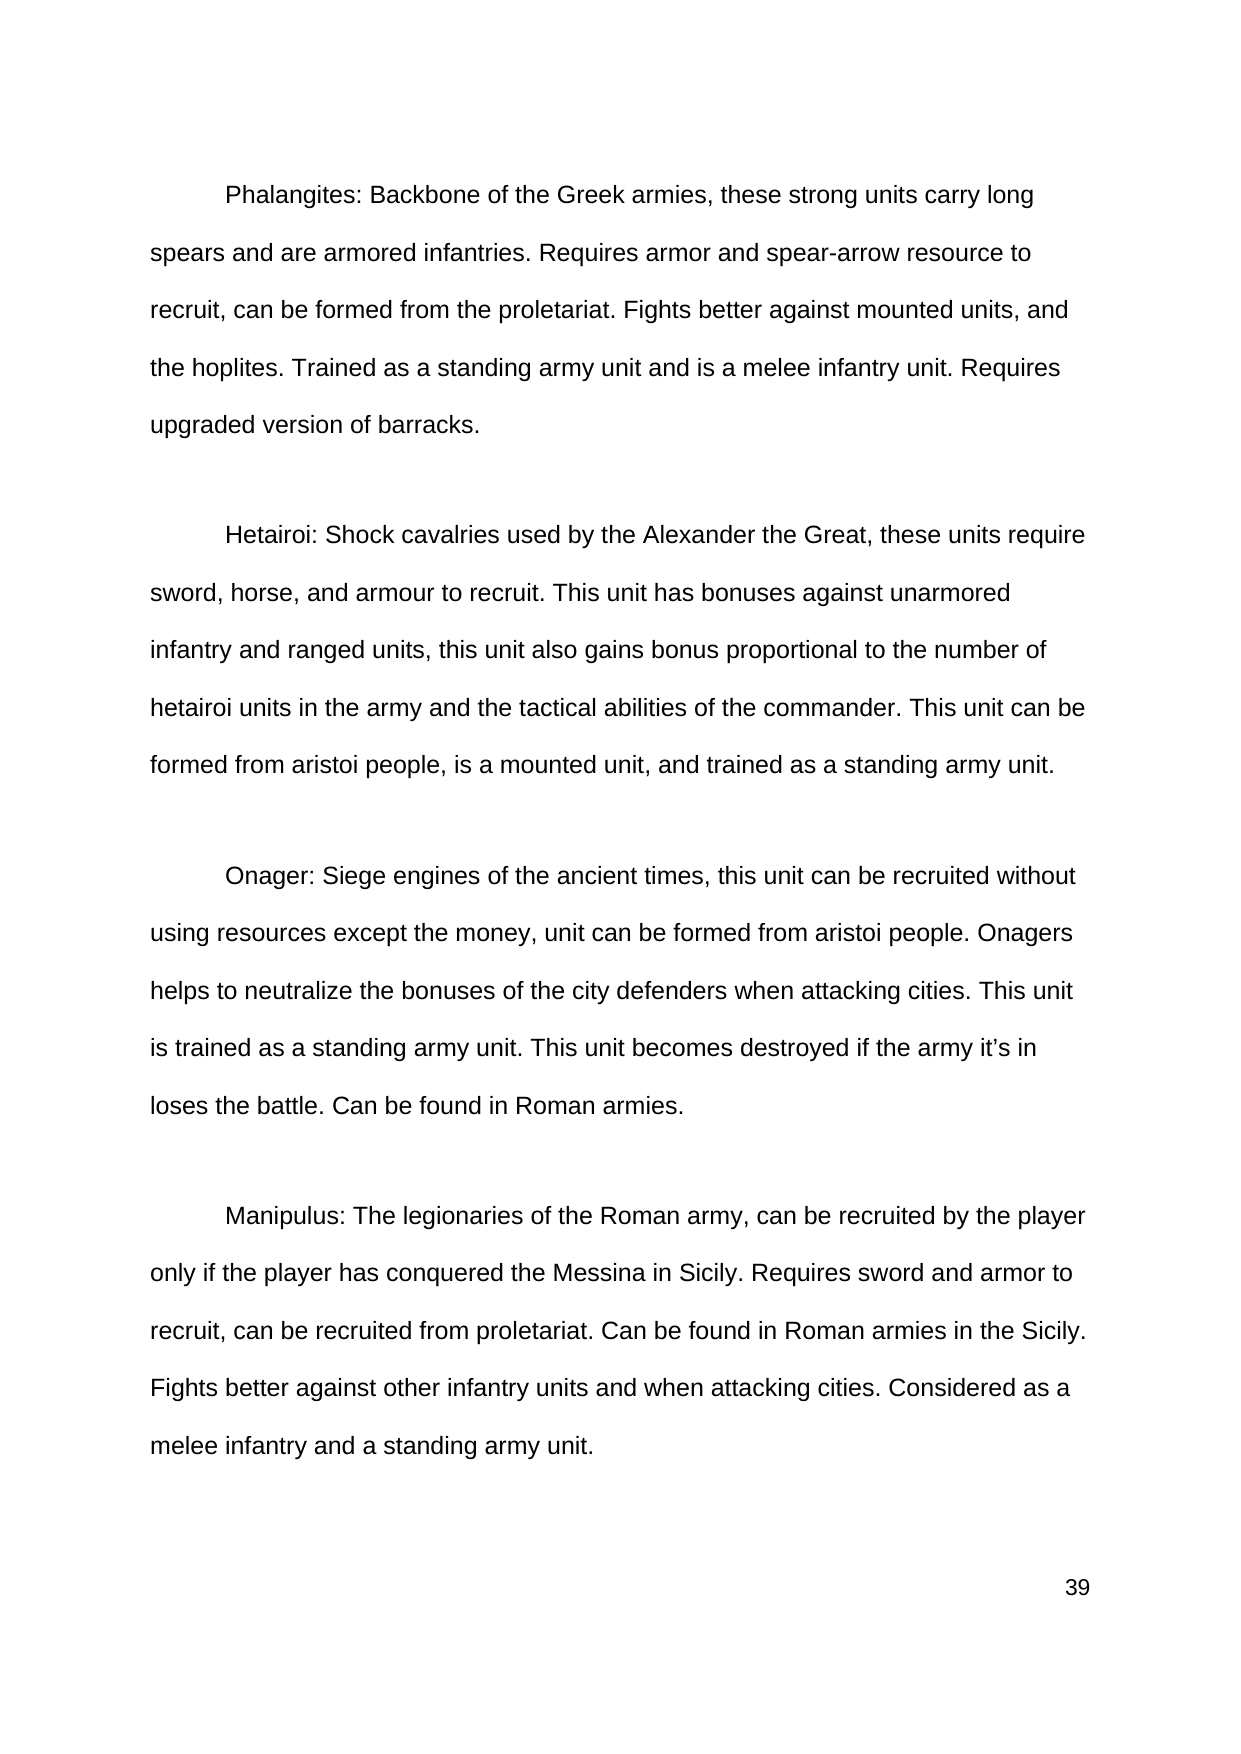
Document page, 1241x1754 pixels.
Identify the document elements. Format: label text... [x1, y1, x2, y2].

text Manipulus: The legionaries of the Roman army, can be recruited by the player only if the player has conquered the Messina in Sicily. Requires sword and armor to recruit, can be recruited from proletariat. Can be found in Roman armies in the Sicily. Fights better against other infantry units and when attacking cities. Considered as a melee infantry and a standing army unit. [150, 1201, 1090, 1459]
text Onager: Siege engines of the ancient times, this unit can be recruited without using resources except the money, unit can be formed from aristoi people. Onagers helps to neutralize the bonuses of the city defenders when attacking cities. This unit is trained as a standing army unit. This unit becomes destroyed if the army it’s in loses the battle. Can be found in Roman armies. [150, 861, 1090, 1119]
text Phalangites: Backbone of the Greek armies, these strong units carry long spears and are armored infantries. Requires armor and spear-arrow resource to recruit, can be formed from the proletariat. Fights better against mounted units, and the hoplites. Trained as a standing army unit and is a melee infantry unit. Requires upgraded version of barracks. [150, 180, 1090, 439]
text Hetairoi: Shock cavalries used by the Alexander the Great, these units require sword, horse, and armour to recruit. This unit has bonuses against unarmored infantry and ranged units, this unit also gains bonus proportional to the number of hetairoi units in the army and the tactical abilities of the commander. This unit can be formed from aristoi people, is a mounted unit, and trained as a standing army unit. [150, 520, 1090, 779]
